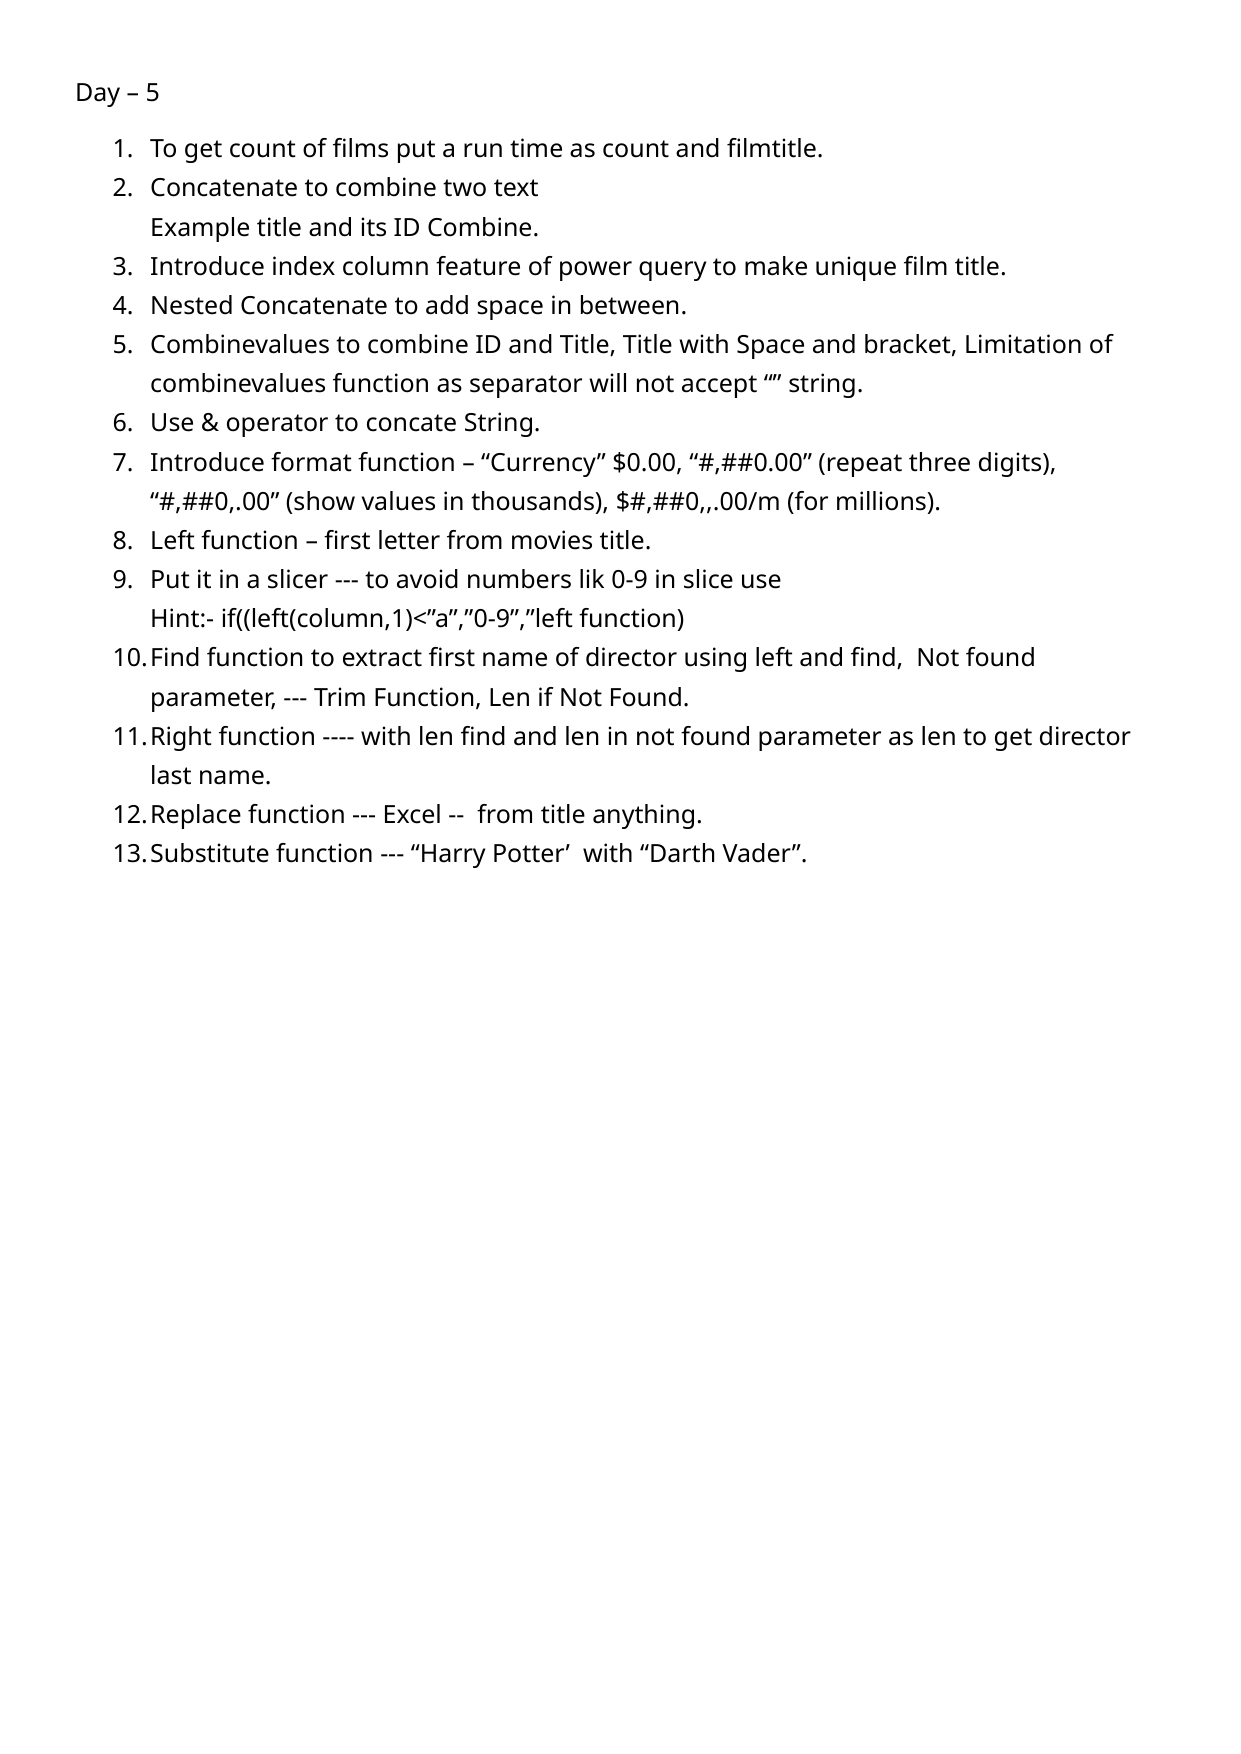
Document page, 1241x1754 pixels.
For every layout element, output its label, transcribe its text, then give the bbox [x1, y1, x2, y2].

list Example title and its ID Combine. [150, 209, 1165, 243]
list Left function – first letter from movies title. [112, 522, 1165, 557]
list Nested Concatenate to add space in between. [112, 287, 1165, 322]
list To get count of films put a run time as count and filmtitle. [112, 131, 1165, 165]
list Replace function --- Excel -- from title anything. [112, 797, 1165, 831]
list Use & operator to concate String. [112, 405, 1165, 439]
list Introduce format function – “Currency” $0.00, “#,##0.00” (repeat three digits), “#,##0,.00” (show values in thousands), $#,##0,,.00/m (for millions). [112, 444, 1165, 517]
text Day – 5 [75, 75, 1165, 109]
list Find function to extract first name of director using left and find, Not found parameter, --- Trim Function, Len if Not Found. [112, 640, 1165, 713]
list Put it in a slicer --- to avoid numbers lik 0-9 in slice use [112, 562, 1165, 596]
list Concatenate to combine two text [112, 170, 1165, 204]
list Substitute function --- “Harry Potter’ with “Darth Vader”. [112, 836, 1165, 870]
list Introduce index column feature of power query to make unique film title. [112, 248, 1165, 282]
list Combinevalues to combine ID and Title, Title with Space and bracket, Limitation of combinevalues function as separator will not accept “” string. [112, 327, 1165, 400]
list Hint:- if((left(column,1)<”a”,”0-9”,”left function) [150, 601, 1165, 635]
list Right function ---- with len find and len in not found parameter as len to get director last name. [112, 718, 1165, 792]
